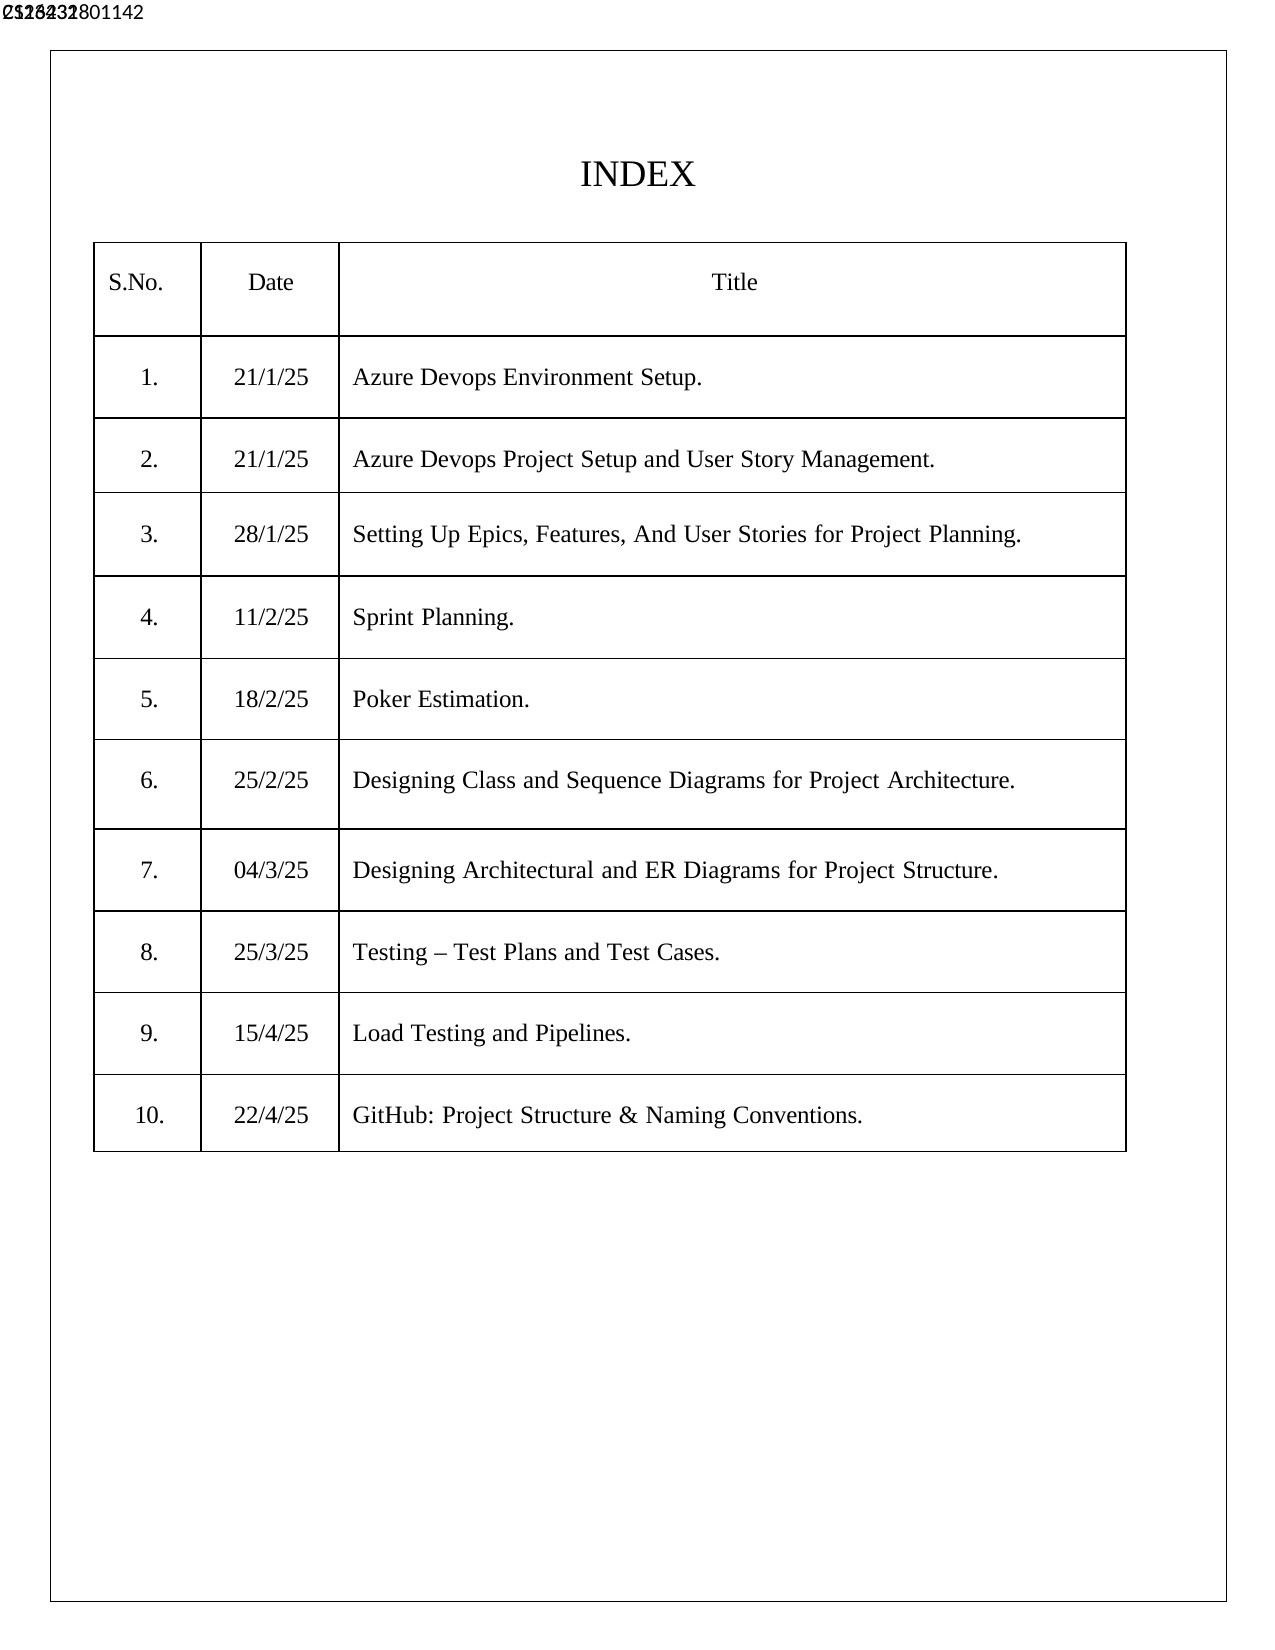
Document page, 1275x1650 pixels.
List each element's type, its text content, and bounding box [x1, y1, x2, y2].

table_cell 25/3/25 [202, 912, 338, 991]
table_cell 7. [95, 830, 200, 910]
table_cell 21/1/25 [202, 419, 338, 492]
table_cell 6. [95, 740, 200, 828]
table_cell 15/4/25 [202, 993, 338, 1073]
table_cell Sprint Planning. [340, 577, 1125, 658]
table_cell GitHub: Project Structure & Naming Conventions. [340, 1075, 1125, 1151]
table_header Title [340, 243, 1125, 335]
table_cell 22/4/25 [202, 1075, 338, 1151]
table_cell 1. [95, 337, 200, 417]
table_cell 4. [95, 577, 200, 658]
table_cell 25/2/25 [202, 740, 338, 828]
table_header S.No. [95, 243, 200, 335]
table_cell 10. [95, 1075, 200, 1151]
table_cell 2. [95, 419, 200, 492]
table_header Date [202, 243, 338, 335]
table_cell 5. [95, 659, 200, 738]
table_cell Testing – Test Plans and Test Cases. [340, 912, 1125, 991]
table_cell Designing Class and Sequence Diagrams for Project Architecture. [340, 740, 1125, 828]
table_cell 18/2/25 [202, 659, 338, 738]
table_cell 28/1/25 [202, 493, 338, 575]
table_cell 11/2/25 [202, 577, 338, 658]
table_cell 21/1/25 [202, 337, 338, 417]
table_cell Designing Architectural and ER Diagrams for Project Structure. [340, 830, 1125, 910]
title INDEX [132, 151, 1143, 194]
table_cell 3. [95, 493, 200, 575]
table_cell 04/3/25 [202, 830, 338, 910]
table_cell Azure Devops Environment Setup. [340, 337, 1125, 417]
table_cell 8. [95, 912, 200, 991]
table_cell 9. [95, 993, 200, 1073]
table_cell Poker Estimation. [340, 659, 1125, 738]
table_cell Azure Devops Project Setup and User Story Management. [340, 419, 1125, 492]
table_cell Load Testing and Pipelines. [340, 993, 1125, 1073]
table_cell Setting Up Epics, Features, And User Stories for Project Planning. [340, 493, 1125, 575]
